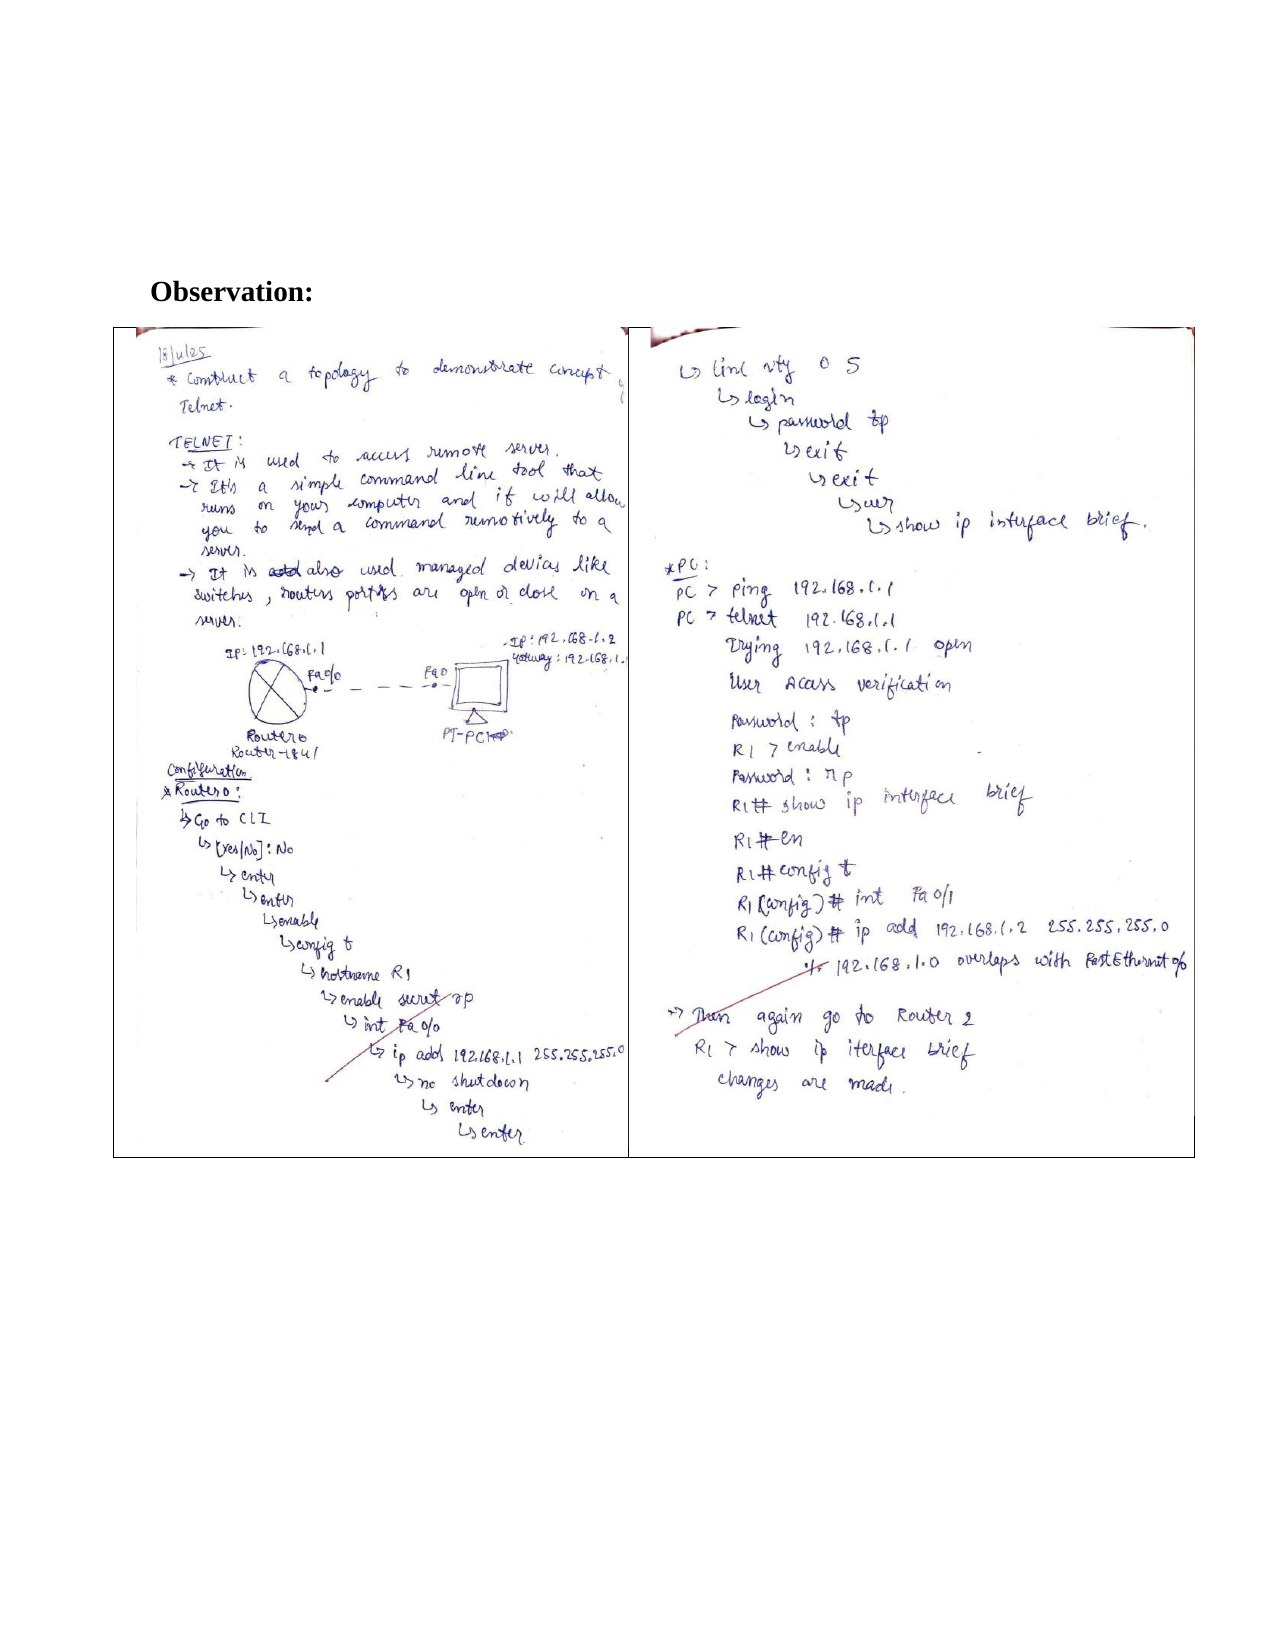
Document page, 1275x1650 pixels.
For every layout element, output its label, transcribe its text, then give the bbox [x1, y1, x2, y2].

table_header [629, 328, 1194, 1157]
table_header [114, 328, 628, 1157]
picture [650, 327, 1195, 1116]
text Observation: [150, 274, 1200, 308]
picture [136, 327, 629, 1148]
